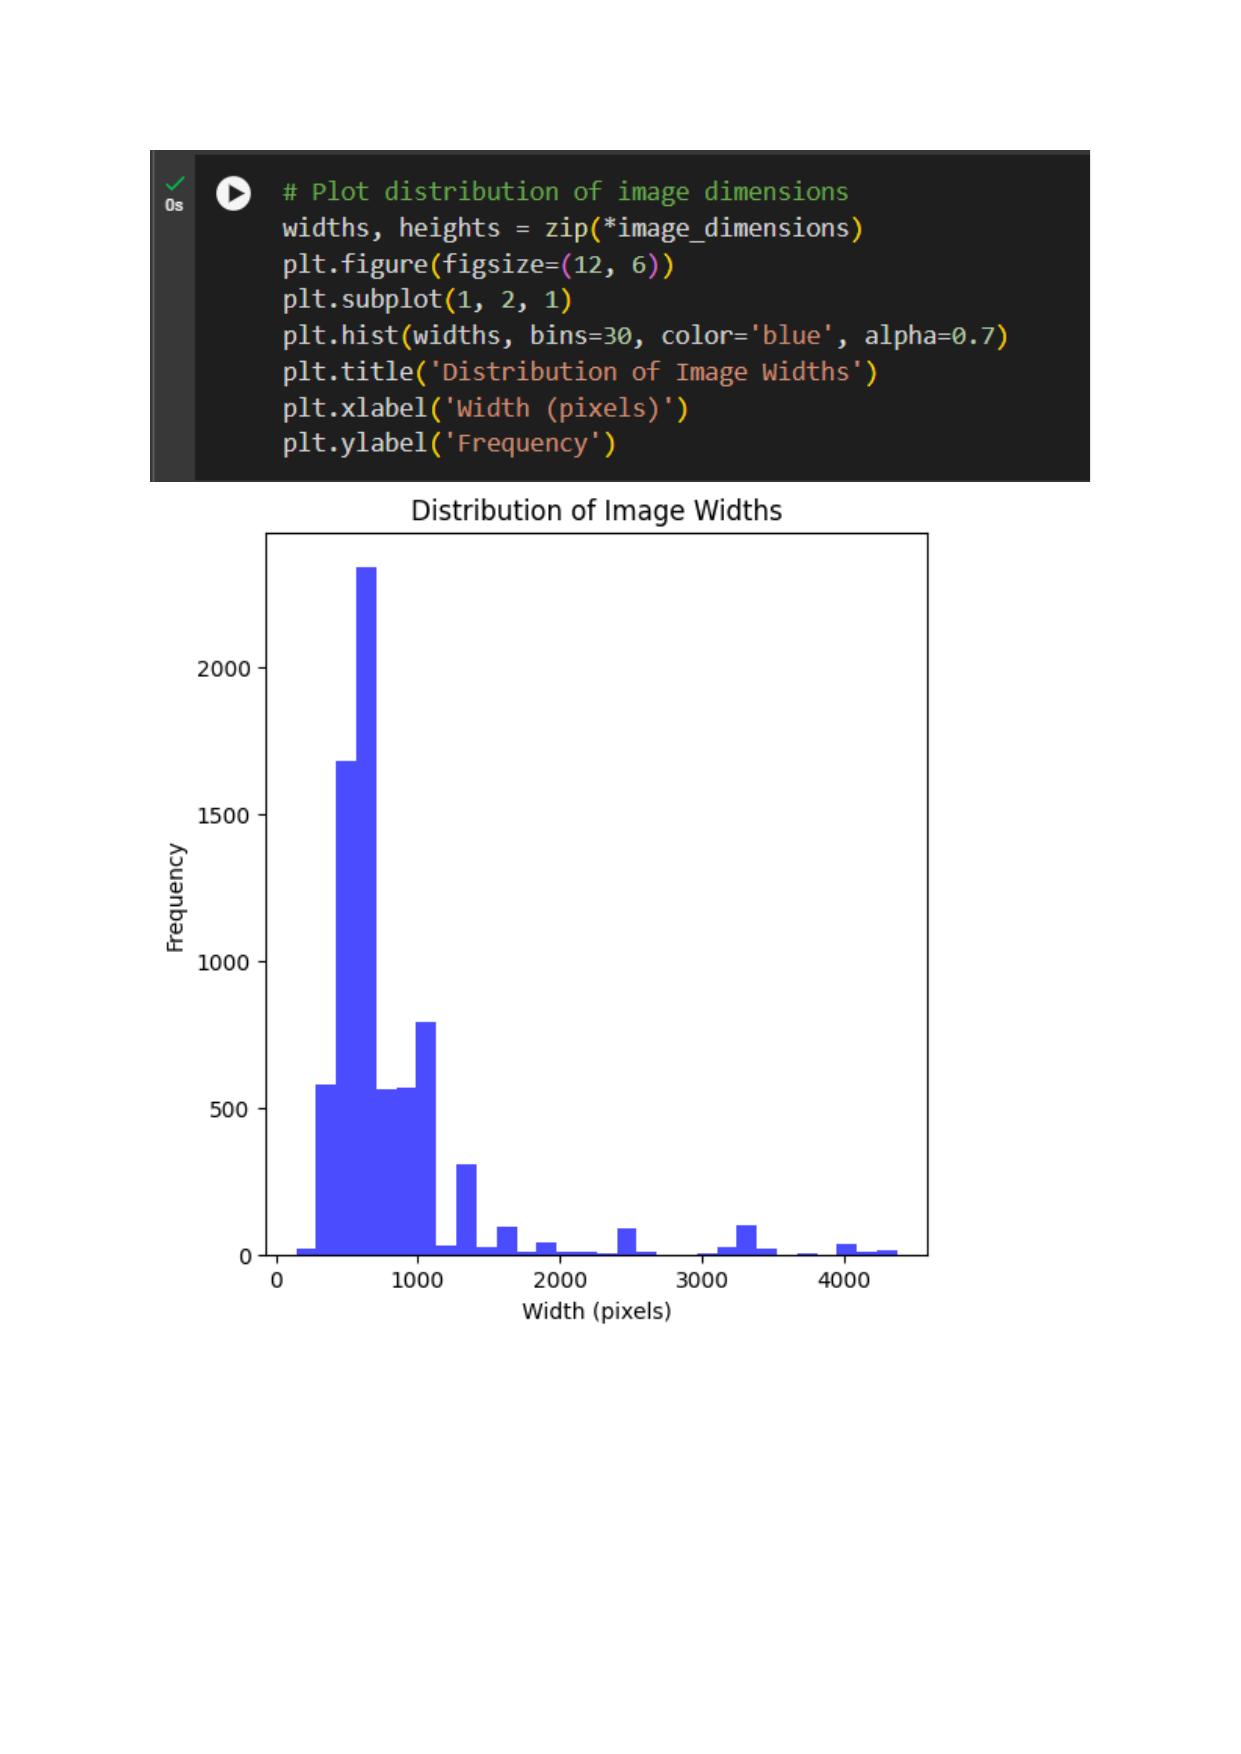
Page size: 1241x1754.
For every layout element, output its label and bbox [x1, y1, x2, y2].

picture [150, 150, 1091, 482]
picture [150, 483, 943, 1338]
